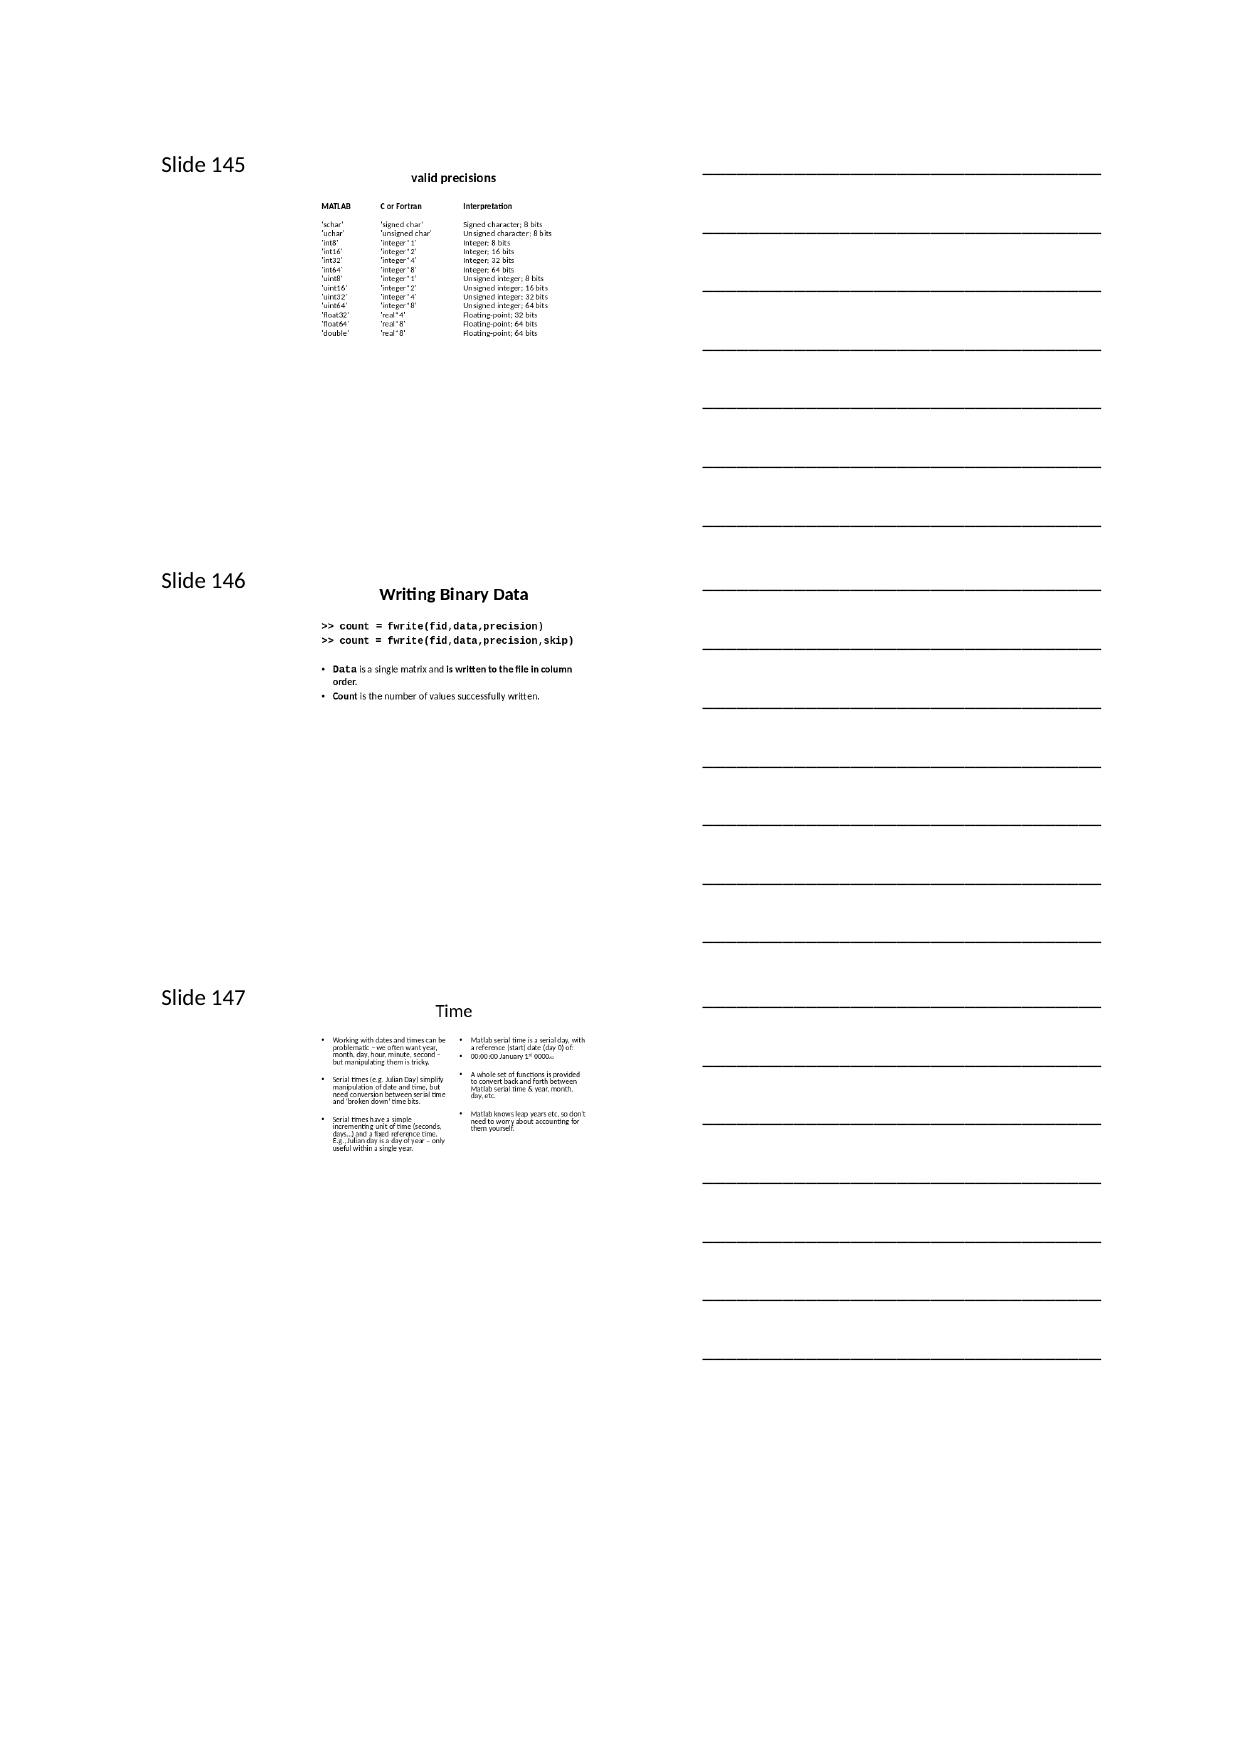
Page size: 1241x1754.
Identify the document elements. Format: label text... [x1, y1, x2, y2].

table_cell [293, 567, 691, 983]
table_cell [691, 150, 1160, 567]
table_cell Slide 145 [150, 150, 292, 567]
table_cell Slide 146 [150, 567, 292, 983]
table_cell [293, 983, 691, 1400]
table_cell [293, 150, 691, 567]
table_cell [691, 983, 1160, 1400]
table_cell Slide 147 [150, 983, 292, 1400]
